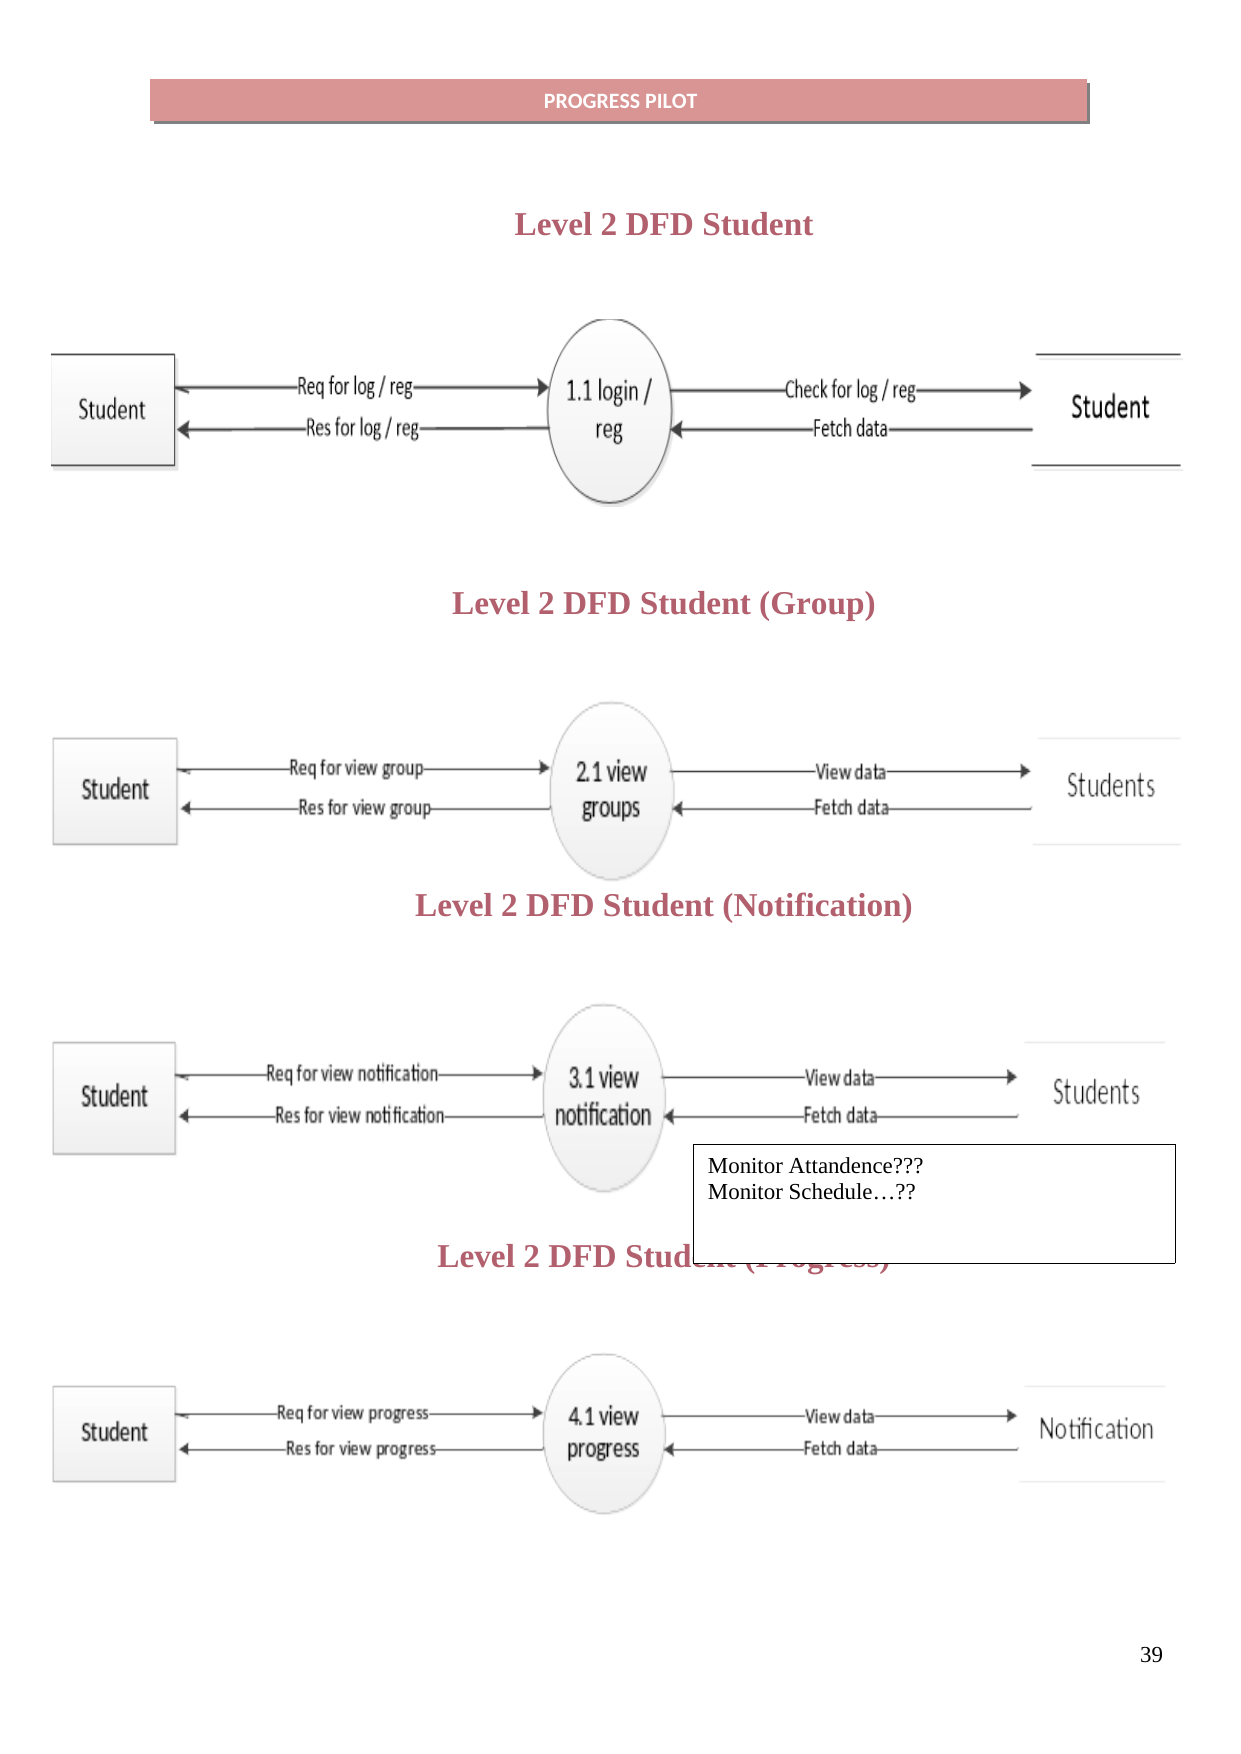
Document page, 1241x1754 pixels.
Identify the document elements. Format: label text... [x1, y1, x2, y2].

text Level 2 DFD Student (Notification) [139, 886, 1188, 924]
text Level 2 DFD Student [139, 204, 1188, 242]
text Level 2 DFD Student (Group) [139, 583, 1188, 622]
text Level 2 DFD Student (Progress) [139, 1236, 753, 1274]
picture [51, 319, 1184, 507]
text Level 2 DFD Student (Progress) [881, 1236, 1188, 1274]
